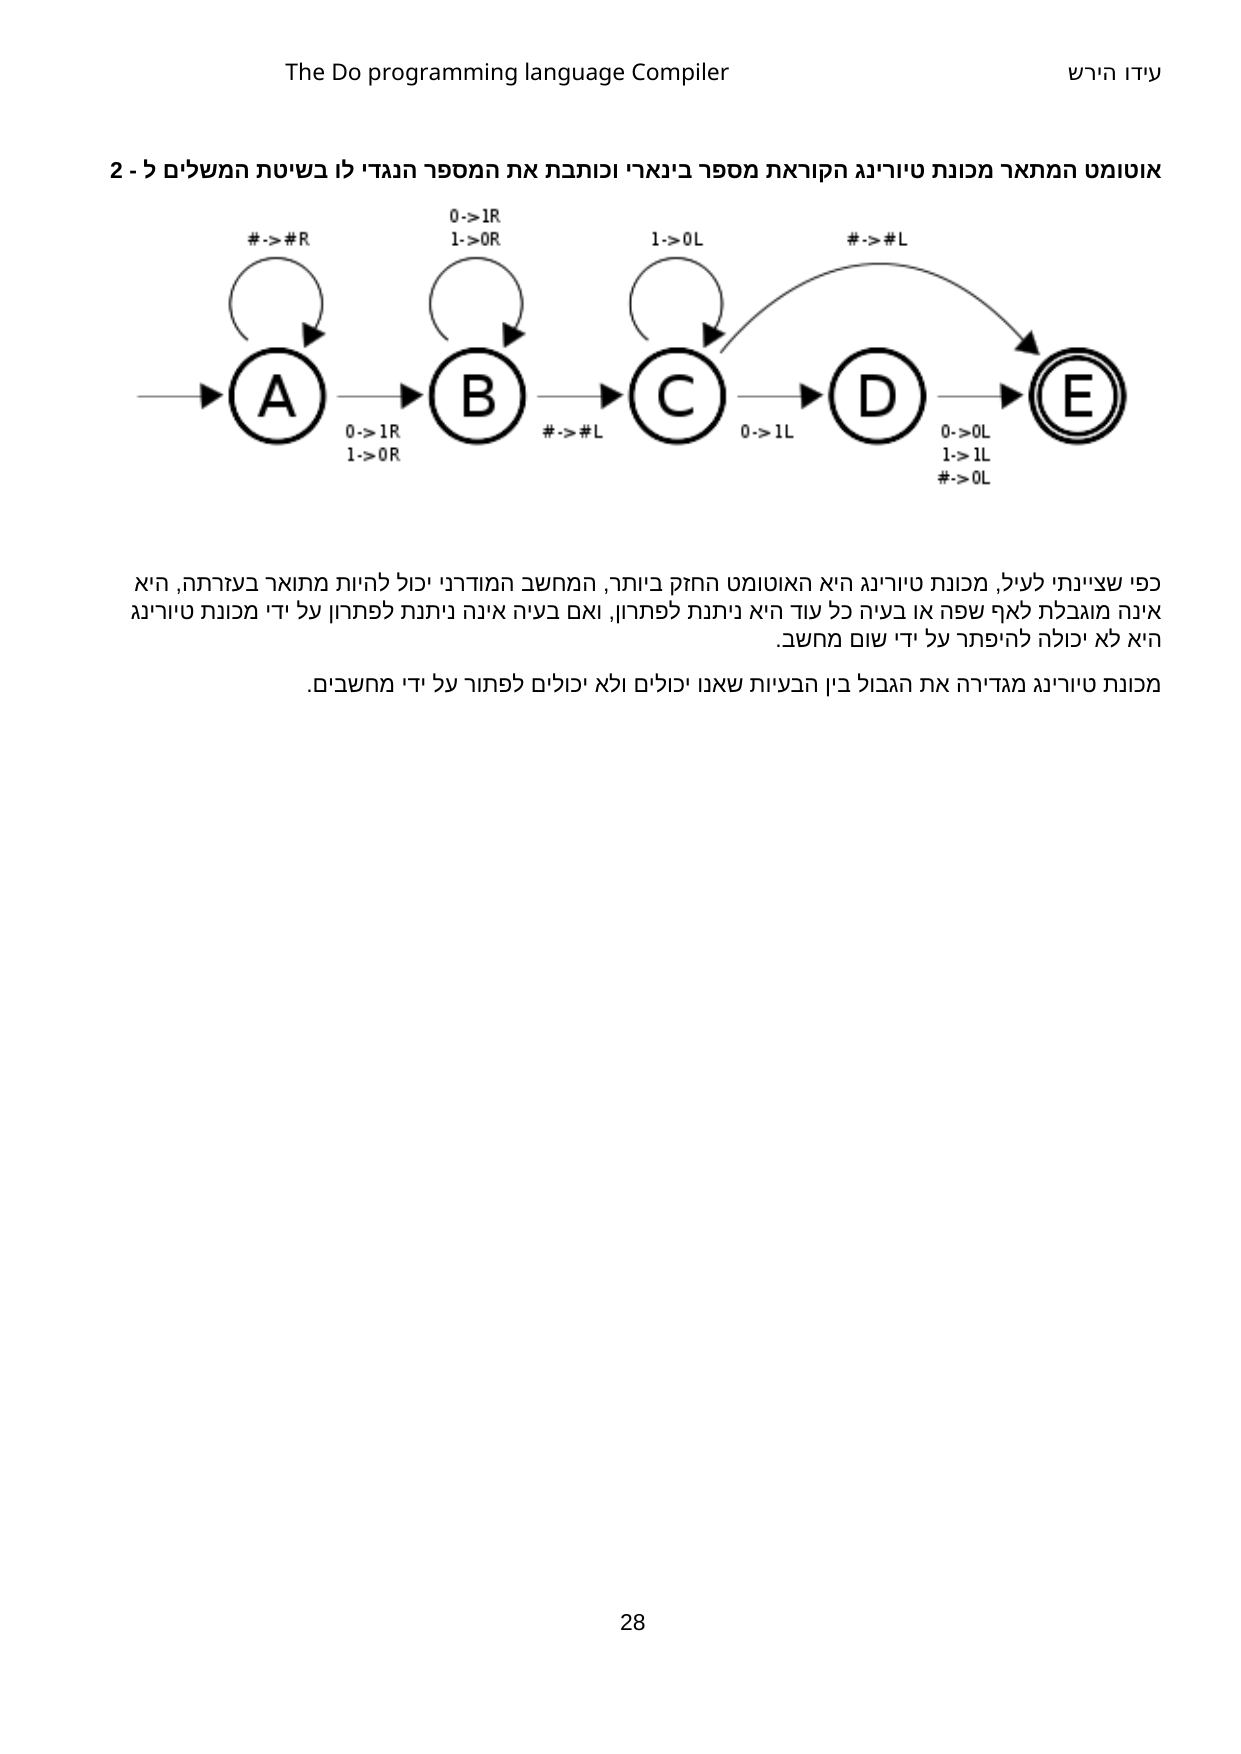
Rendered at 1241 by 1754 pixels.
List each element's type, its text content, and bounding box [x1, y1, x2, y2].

text כפי שציינתי לעיל, מכונת טיורינג היא האוטומט החזק ביותר, המחשב המודרני יכול להיות מתואר בעזרתה, היא אינה מוגבלת לאף שפה או בעיה כל עוד היא ניתנת לפתרון, ואם בעיה אינה ניתנת לפתרון על ידי מכונת טיורינג היא לא יכולה להיפתר על ידי שום מחשב. [103, 569, 1162, 653]
picture [102, 196, 1162, 498]
text אוטומט המתאר מכונת טיורינג הקוראת מספר בינארי וכותבת את המספר הנגדי לו בשיטת המשלים ל - 2 [103, 157, 1162, 183]
text מכונת טיורינג מגדירה את הגבול בין הבעיות שאנו יכולים ולא יכולים לפתור על ידי מחשבים. [103, 671, 1162, 698]
